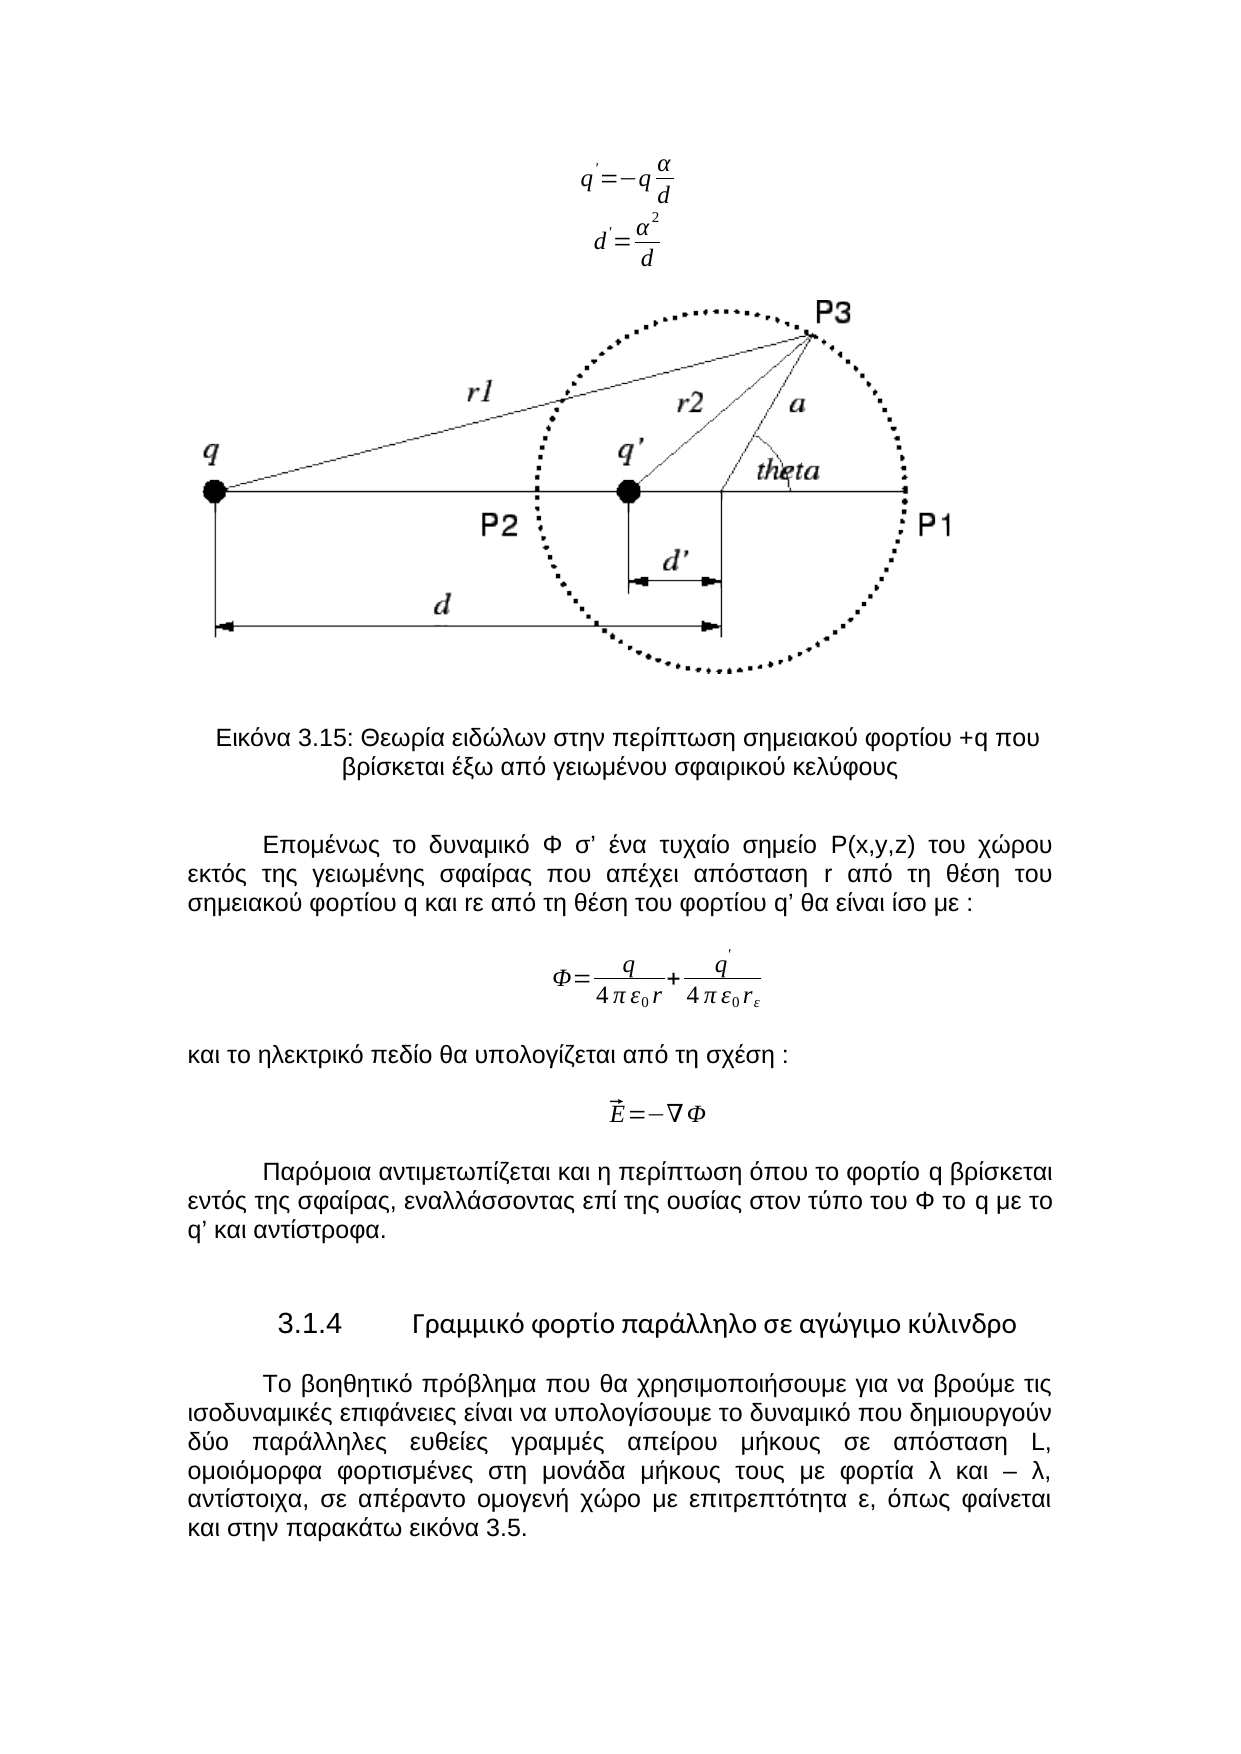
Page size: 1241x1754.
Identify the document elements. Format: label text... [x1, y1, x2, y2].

text Το βοηθητικό πρόβλημα που θα χρησιμοποιήσουμε για να βρούμε τις ισοδυναμικές επιφάνειες είναι να υπολογίσουμε το δυναμικό που δημιουργούν δύο παράλληλες ευθείες γραμμές απείρου μήκους σε απόσταση L, ομοιόμορφα φορτισμένες στη μονάδα μήκους τους με φορτία λ και – λ, αντίστοιχα, σε απέραντο ομογενή χώρο με επιτρεπτότητα ε, όπως φαίνεται και στην παρακάτω εικόνα 3.5. [187, 1369, 1053, 1542]
text Παρόμοια αντιμετωπίζεται και η περίπτωση όπου το φορτίο q βρίσκεται εντός της σφαίρας, εναλλάσσοντας επί της ουσίας στον τύπο του Φ το q με το q’ και αντίστροφα. [187, 1157, 1053, 1243]
text και το ηλεκτρικό πεδίο θα υπολογίζεται από τη σχέση : [187, 1040, 1053, 1069]
picture [202, 300, 950, 674]
subtitle Γραμμικό φορτίο παράλληλο σε αγώγιμο κύλινδρο [262, 1305, 1053, 1341]
text Επομένως το δυναμικό Φ σ’ ένα τυχαίο σημείο P(x,y,z) του χώρου εκτός της γειωμένης σφαίρας που απέχει απόσταση r από τη θέση του σημειακού φορτίου q και rε από τη θέση του φορτίου q’ θα είναι ίσο με : [187, 830, 1053, 917]
